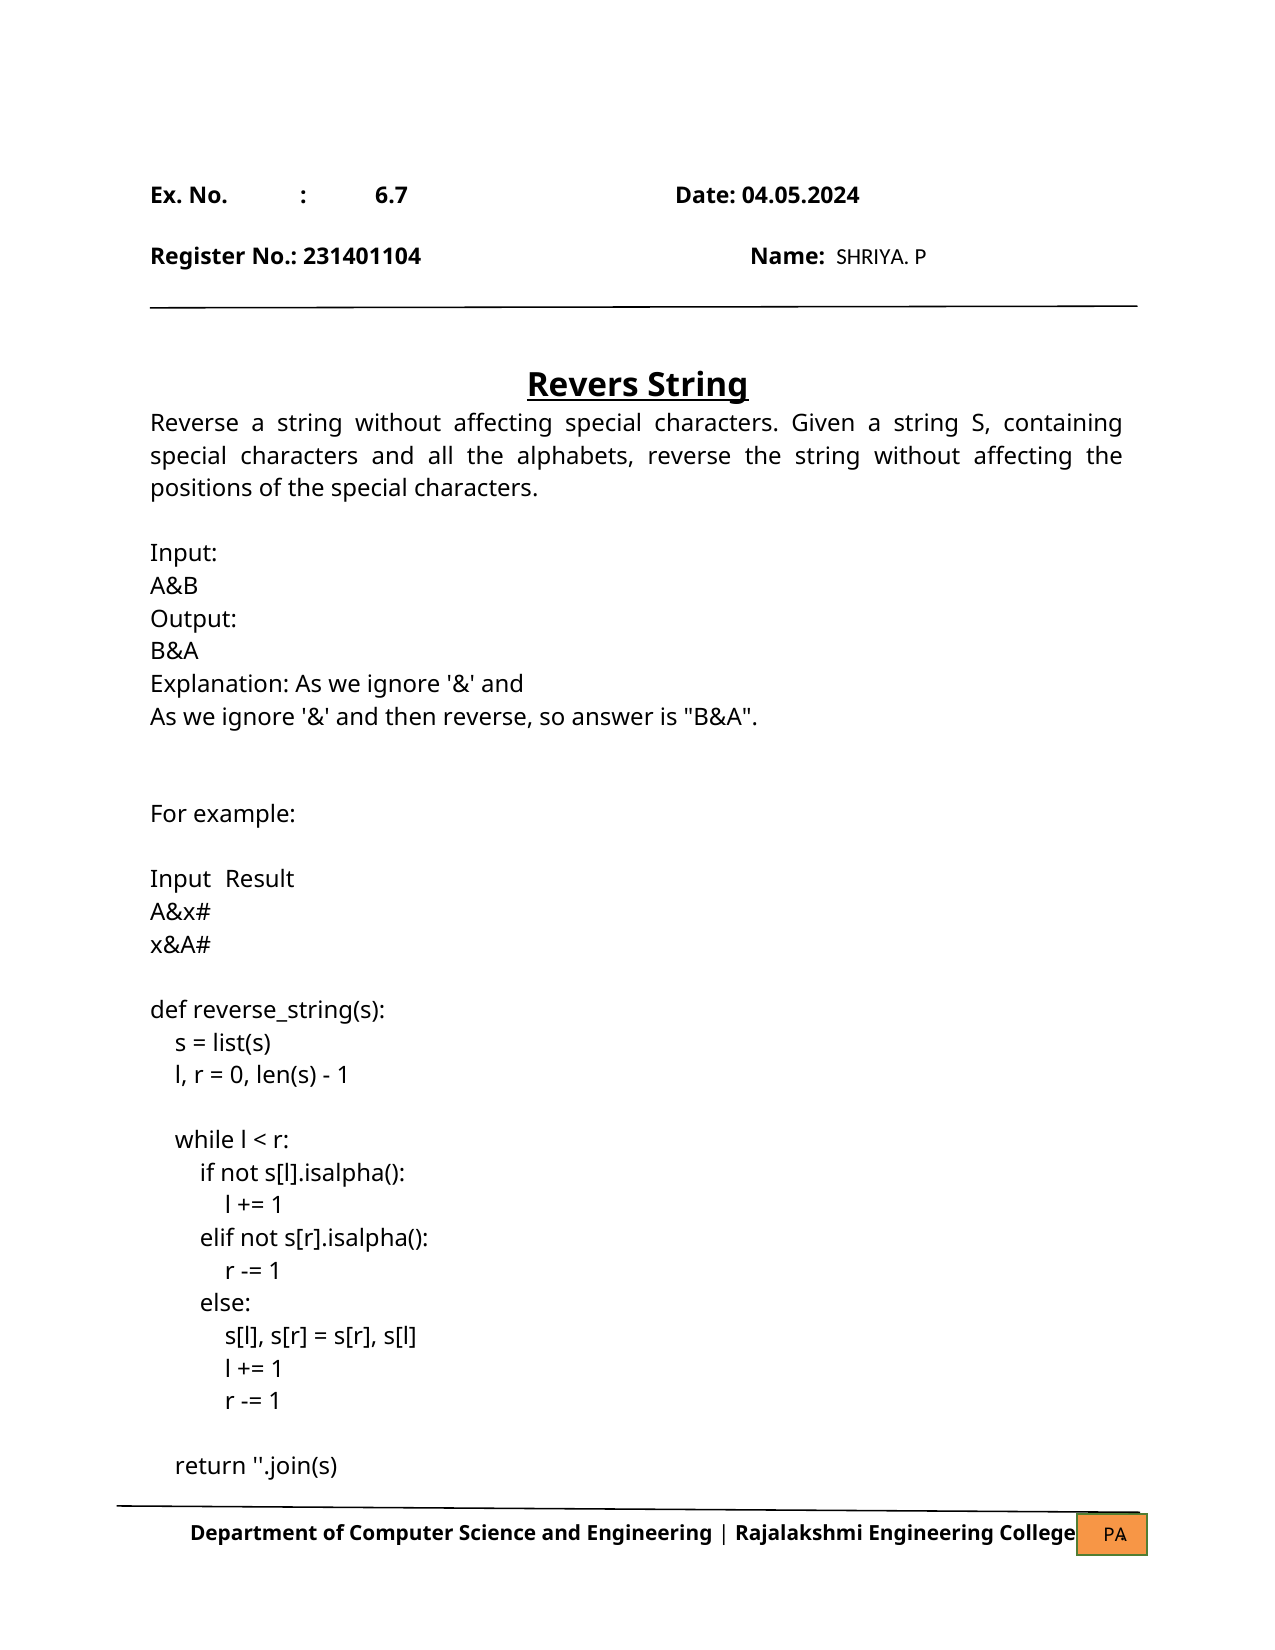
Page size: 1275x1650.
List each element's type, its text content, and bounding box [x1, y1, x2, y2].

text Input: [150, 536, 1125, 569]
text B&A [150, 634, 1125, 667]
text l += 1 [150, 1351, 1125, 1384]
text def reverse_string(s): [150, 993, 1125, 1025]
text elif not s[r].isalpha(): [150, 1221, 1125, 1253]
text return ''.join(s) [150, 1449, 1125, 1482]
text A&x# [150, 895, 1125, 927]
text Reverse a string without affecting special characters. Given a string S, containing special characters and all the alphabets, reverse the string without affecting the positions of the special characters. [150, 406, 1125, 504]
text l += 1 [150, 1188, 1125, 1221]
text For example: [150, 797, 1125, 830]
text As we ignore '&' and then reverse, so answer is "B&A". [150, 699, 1125, 732]
text A&B [150, 569, 1125, 601]
text else: [150, 1286, 1125, 1319]
text Explanation: As we ignore '&' and [150, 667, 1125, 699]
text Revers String [150, 360, 1125, 406]
text r -= 1 [150, 1384, 1125, 1417]
text Register No.: 231401104 Name: SHRIYA. P [150, 239, 1125, 271]
text l, r = 0, len(s) - 1 [150, 1058, 1125, 1091]
text Ex. No. : 6.7 Date: 04.05.2024 [150, 179, 1125, 210]
text s[l], s[r] = s[r], s[l] [150, 1319, 1125, 1351]
text x&A# [150, 927, 1125, 960]
text r -= 1 [150, 1253, 1125, 1286]
text if not s[l].isalpha(): [150, 1156, 1125, 1188]
text s = list(s) [150, 1025, 1125, 1058]
text Input Result [150, 862, 1125, 895]
text Output: [150, 601, 1125, 634]
text while l < r: [150, 1123, 1125, 1156]
